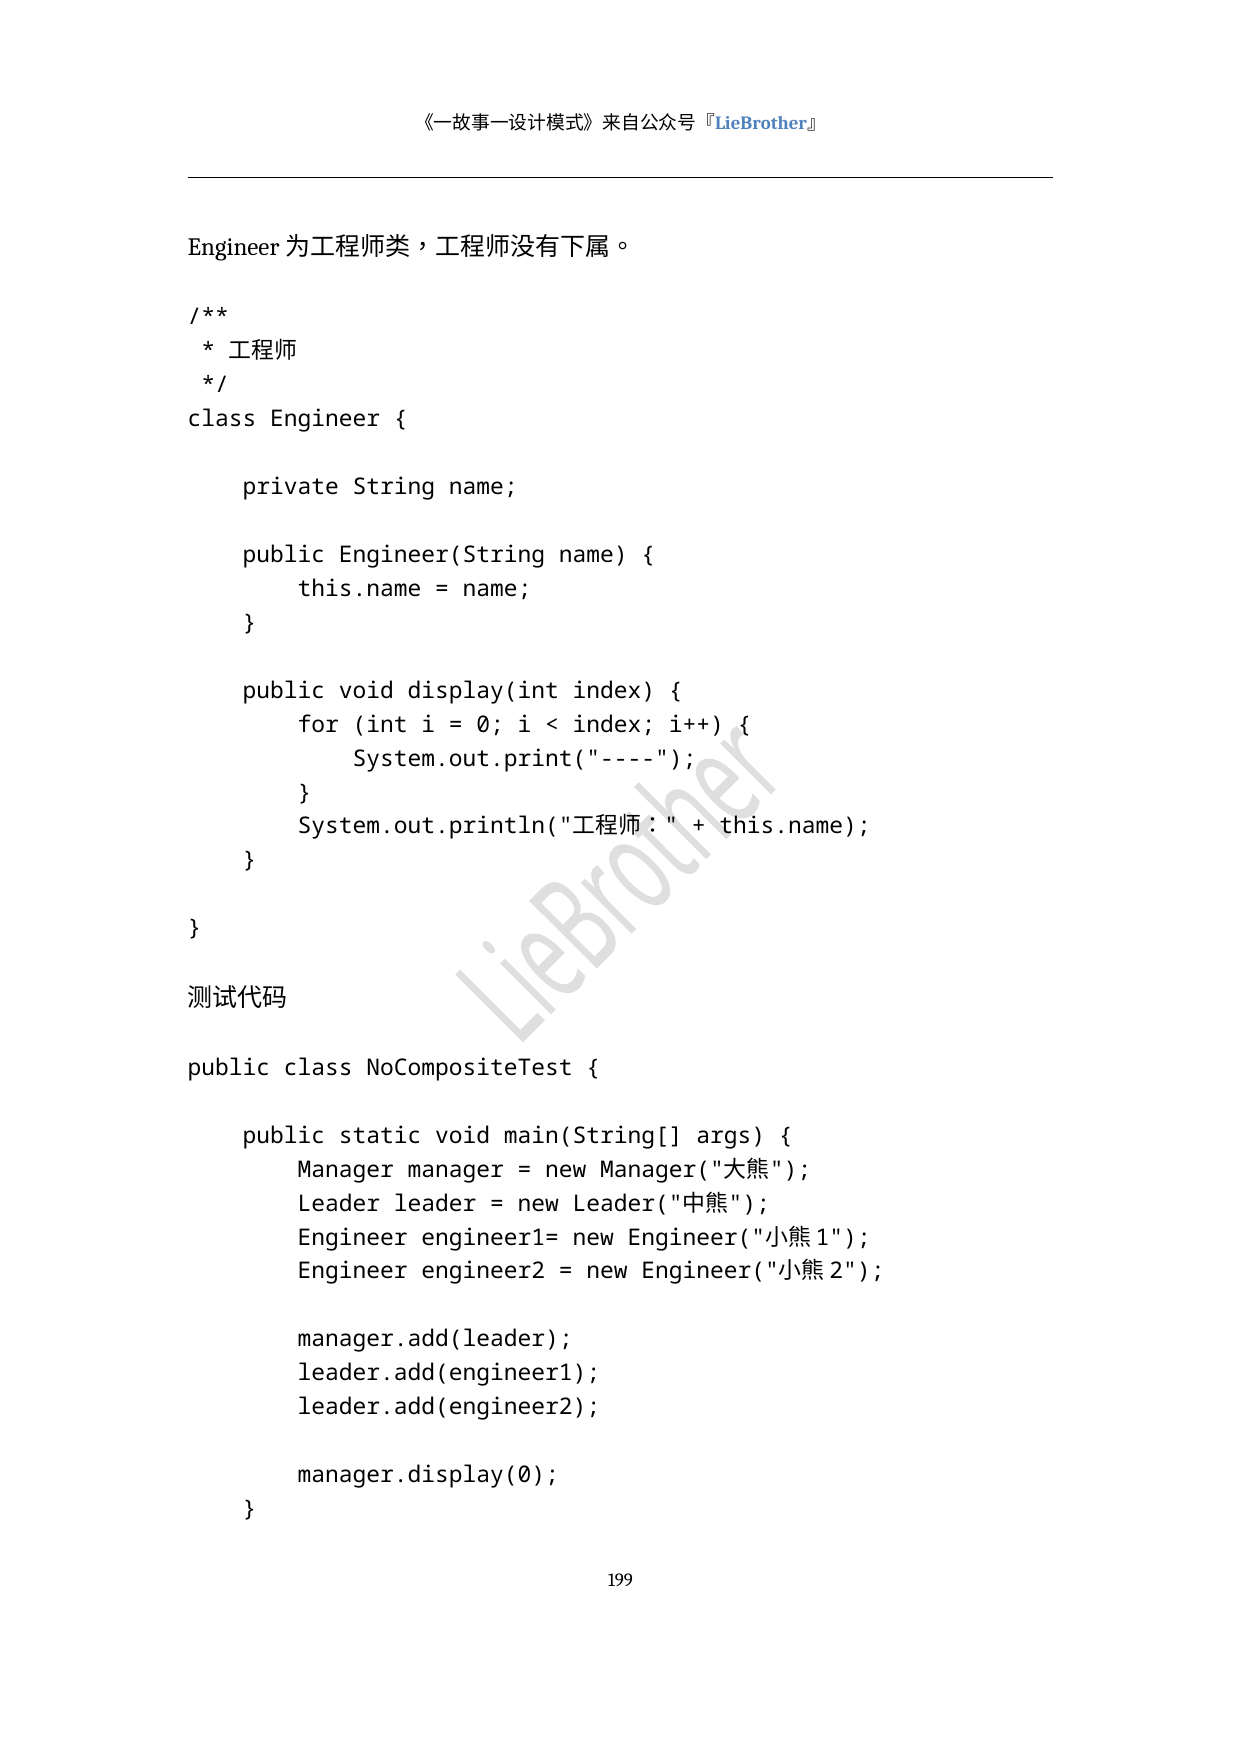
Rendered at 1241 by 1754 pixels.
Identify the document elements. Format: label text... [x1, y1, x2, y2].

text 测试代码 [187, 963, 1053, 1031]
text Engineer 为工程师类，工程师没有下属。 [187, 212, 1053, 280]
text /** * 工程师 */ class Engineer { private String name; public Engineer(String name) { this.name = name; } public void display(int index) { for (int i = 0; i < index; i++) { System.out.print("----"); } System.out.println("工程师：" + this.name); } } [187, 299, 1053, 944]
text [187, 1049, 1053, 1525]
